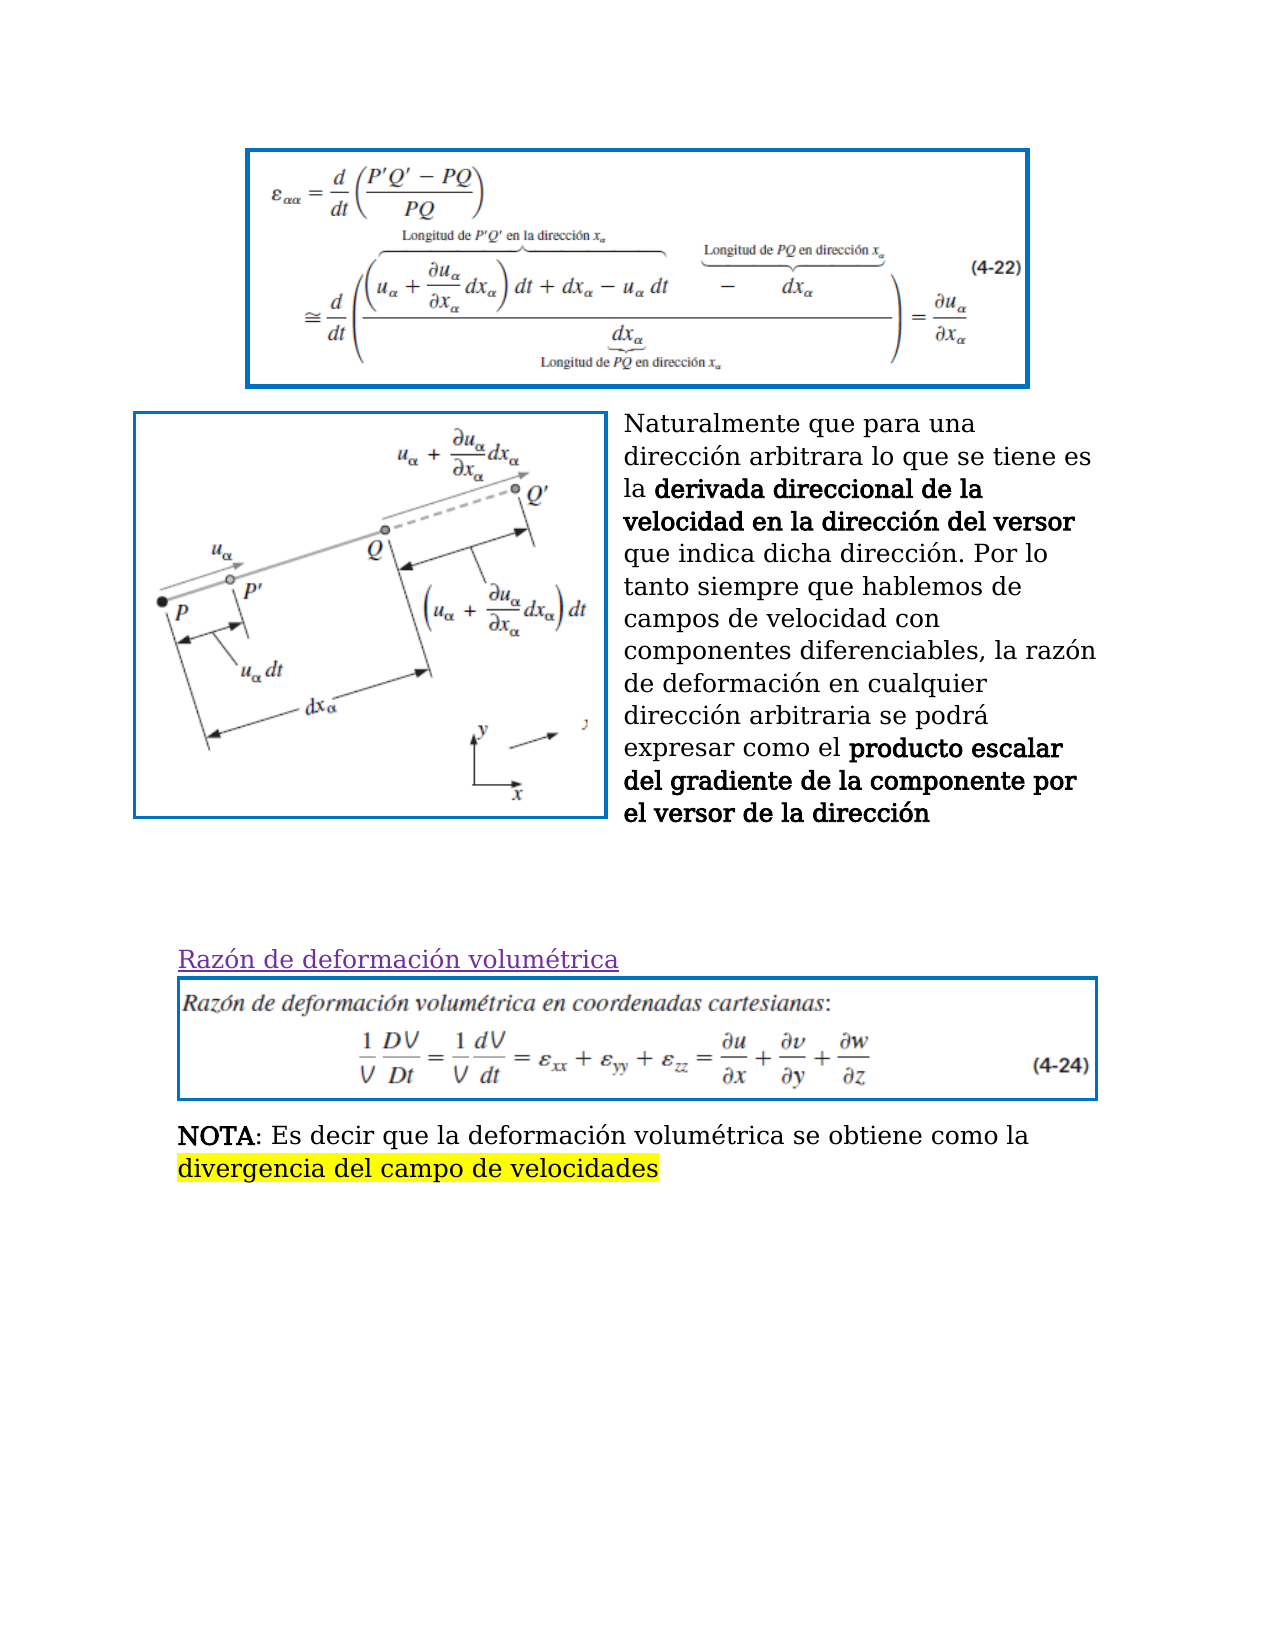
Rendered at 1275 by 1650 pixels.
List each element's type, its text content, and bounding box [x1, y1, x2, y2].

picture [136, 414, 604, 816]
picture [250, 152, 1025, 384]
subtitle Razón de deformación volumétrica [177, 944, 1098, 974]
picture [180, 980, 1095, 1098]
text NOTA: Es decir que la deformación volumétrica se obtiene como la divergencia del campo de velocidades [177, 1120, 1098, 1182]
